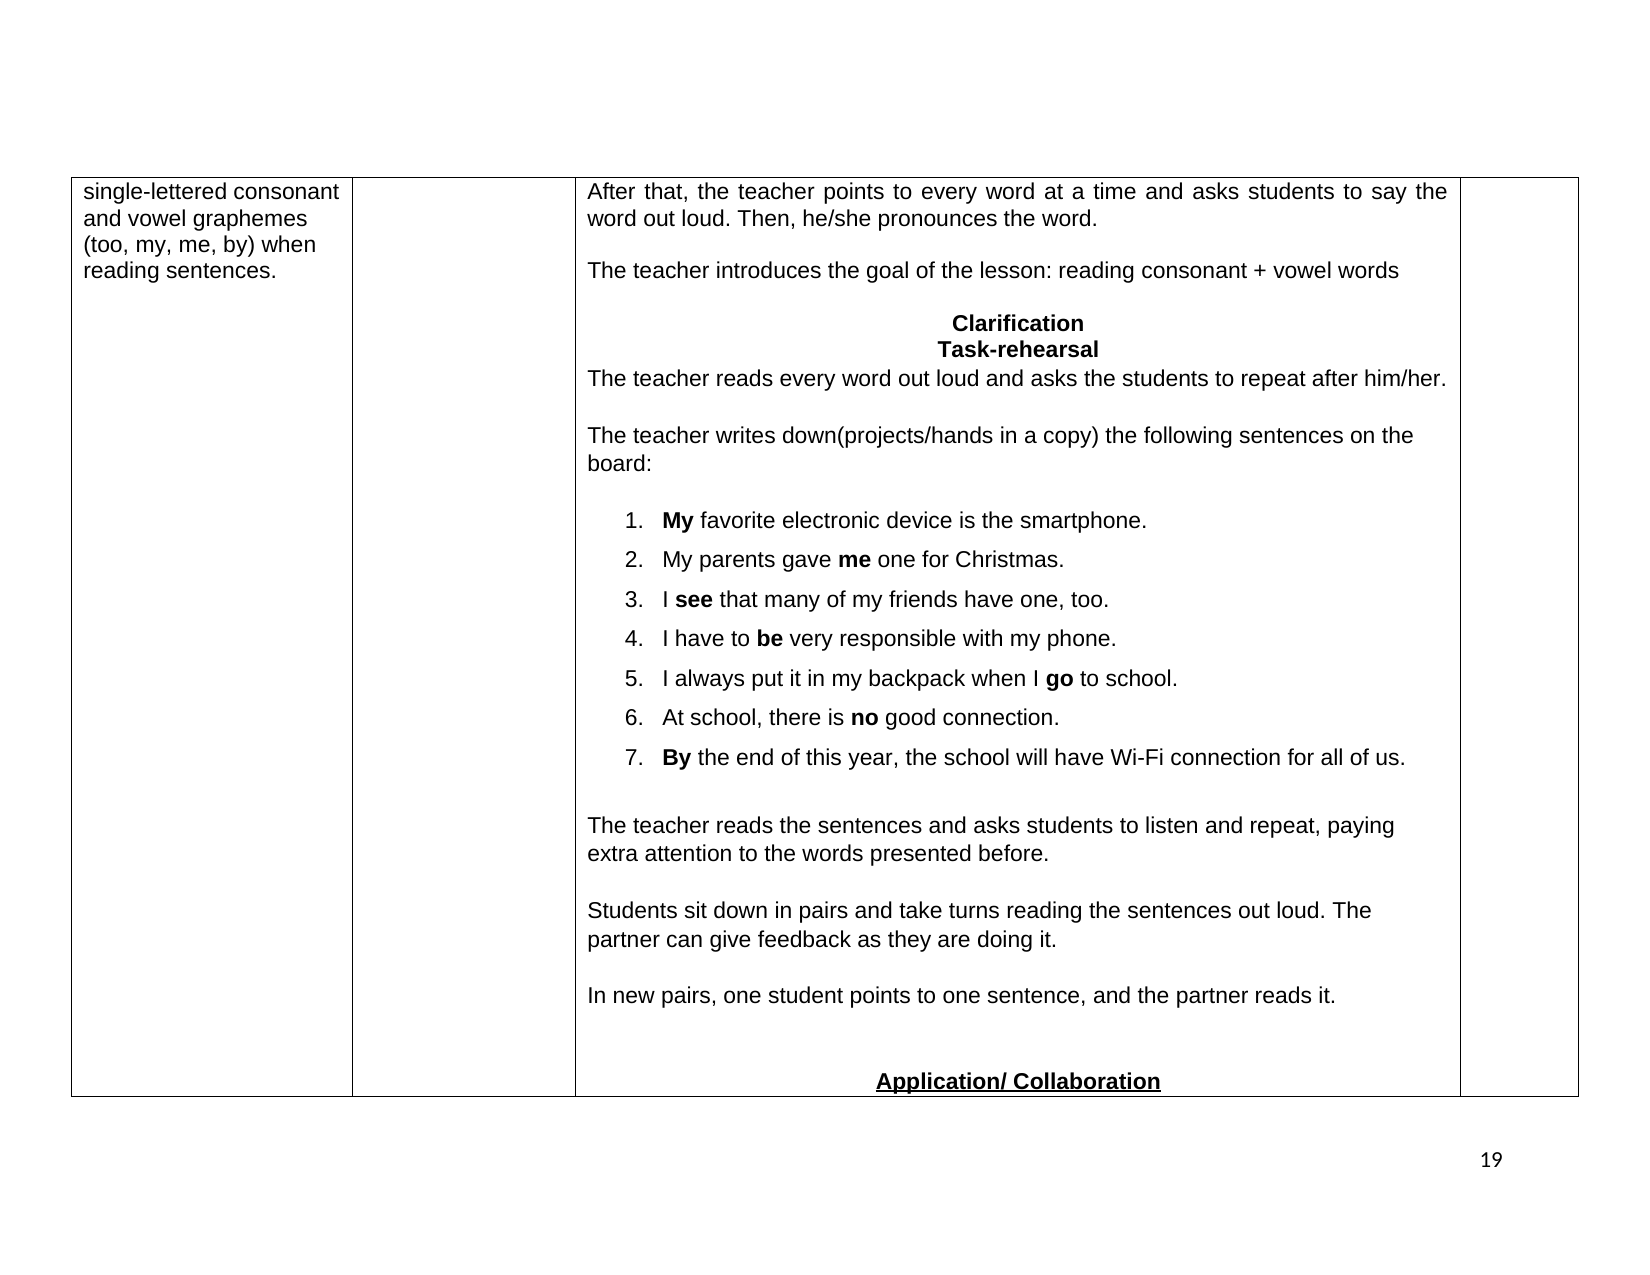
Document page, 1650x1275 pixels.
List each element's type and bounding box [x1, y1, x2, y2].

table_cell [72, 178, 352, 1096]
table_cell [576, 178, 1460, 1096]
table_cell [1461, 178, 1578, 1096]
table_cell [353, 178, 575, 1096]
